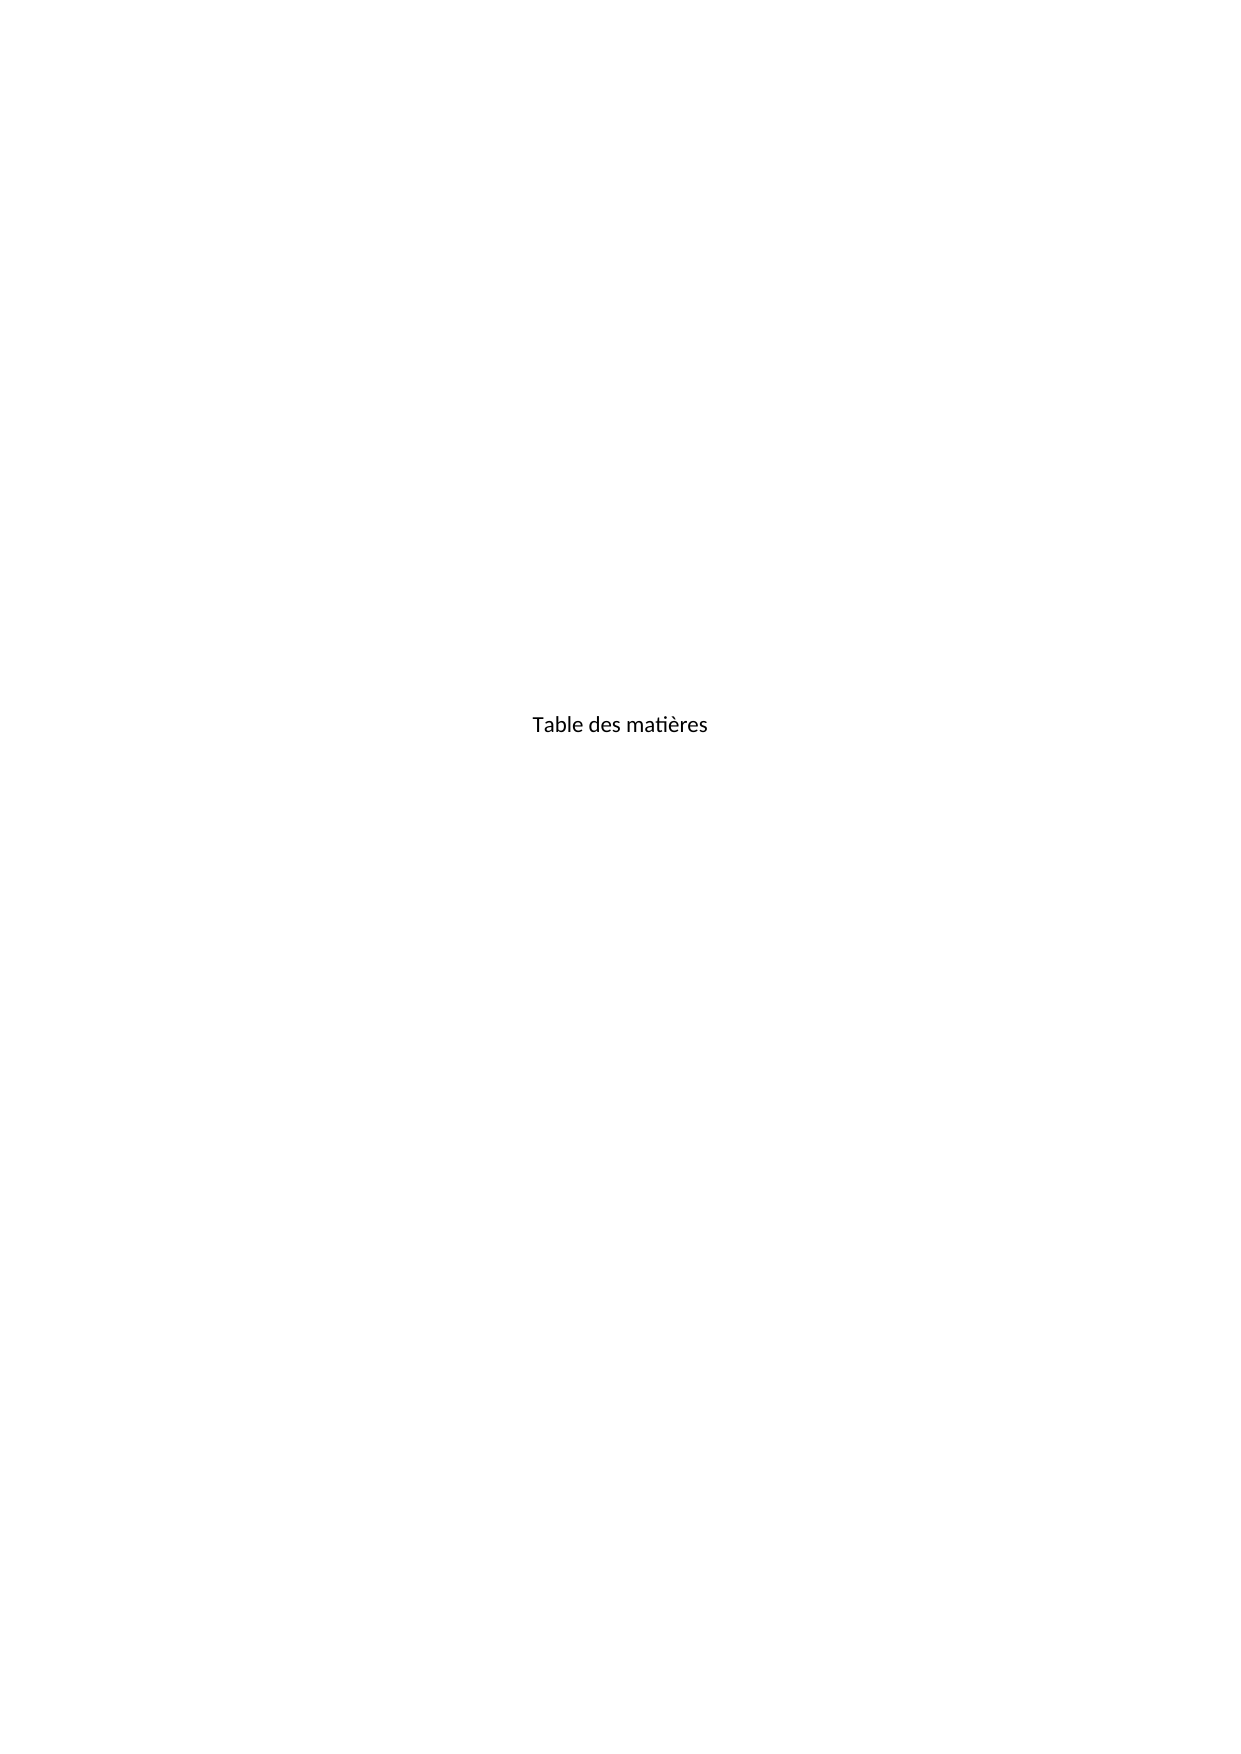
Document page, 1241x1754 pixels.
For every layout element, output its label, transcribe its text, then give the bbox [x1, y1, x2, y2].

text Table des matières [148, 710, 1093, 738]
